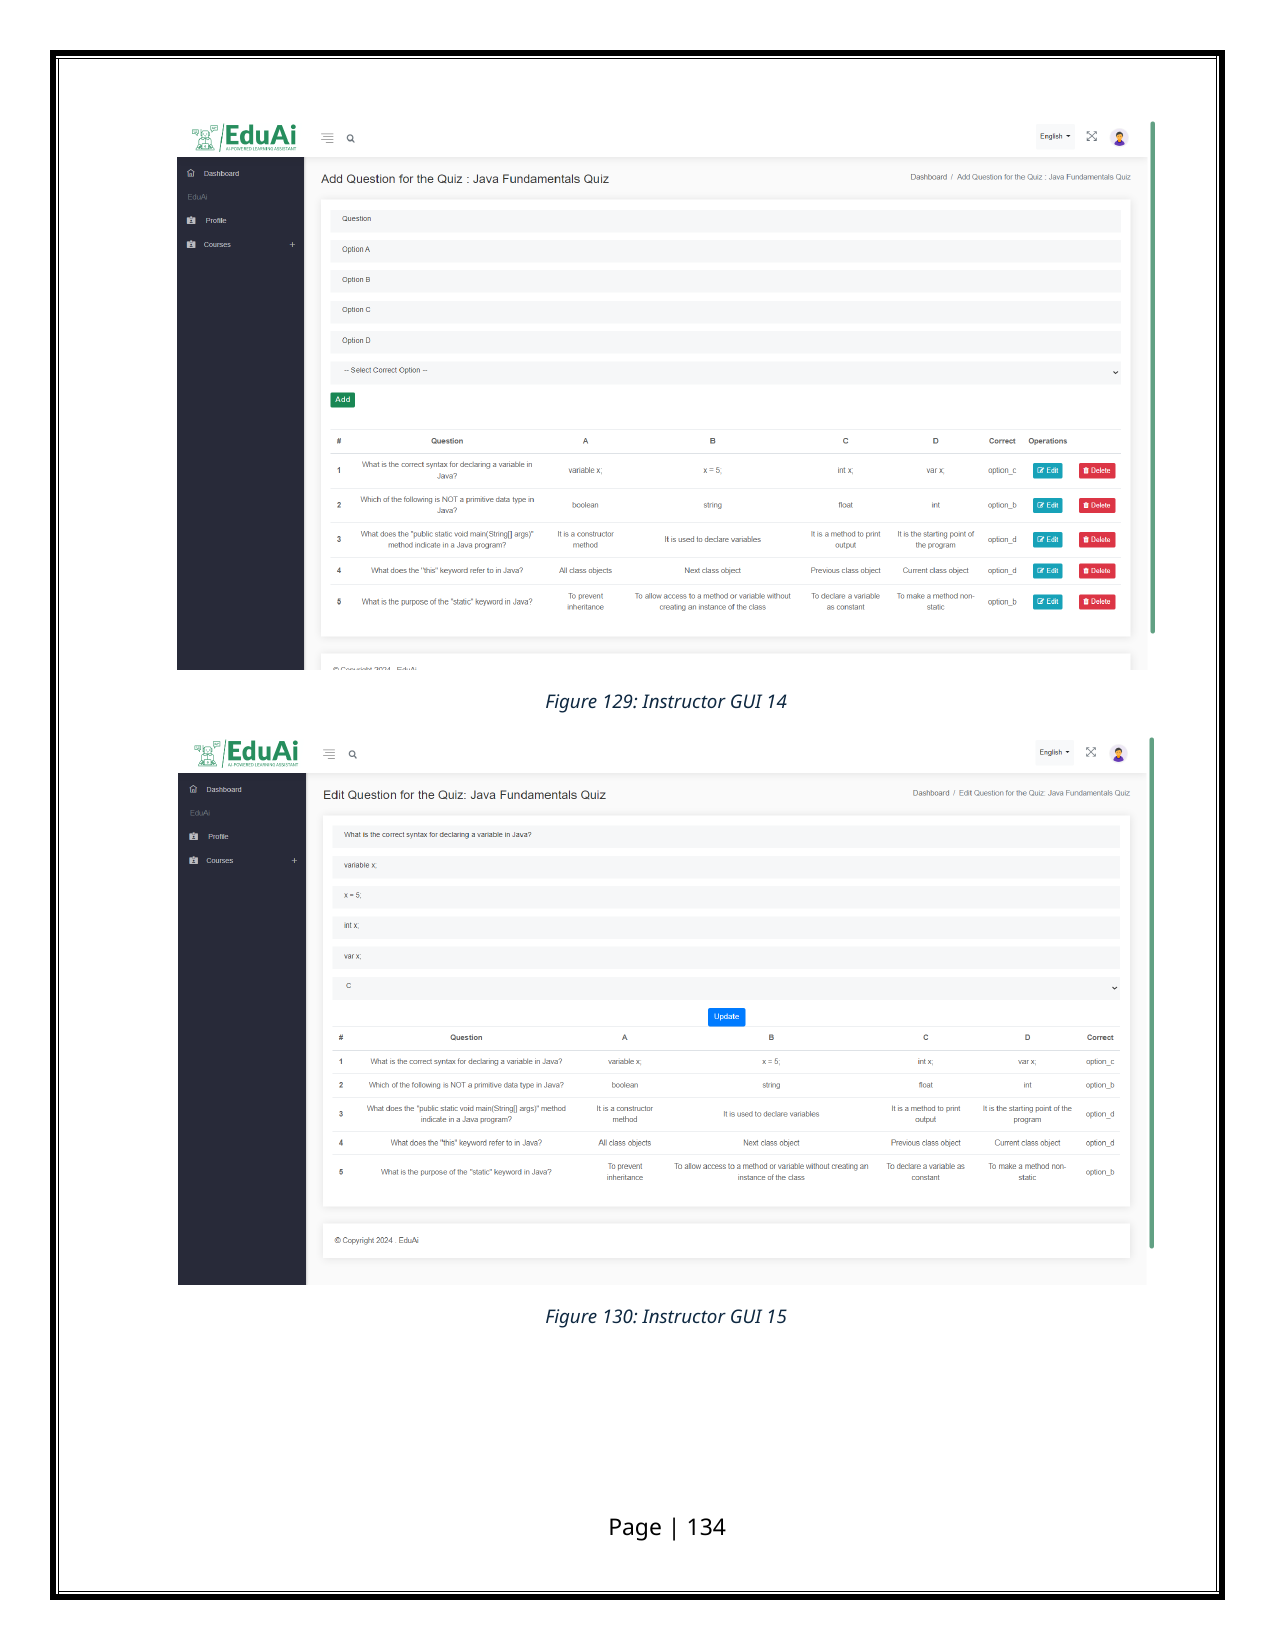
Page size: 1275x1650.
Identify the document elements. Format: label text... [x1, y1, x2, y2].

picture [177, 118, 1157, 670]
text Figure 129: Instructor GUI 14 [177, 688, 1157, 714]
text Figure 130: Instructor GUI 15 [177, 1303, 1157, 1329]
picture [178, 735, 1156, 1285]
